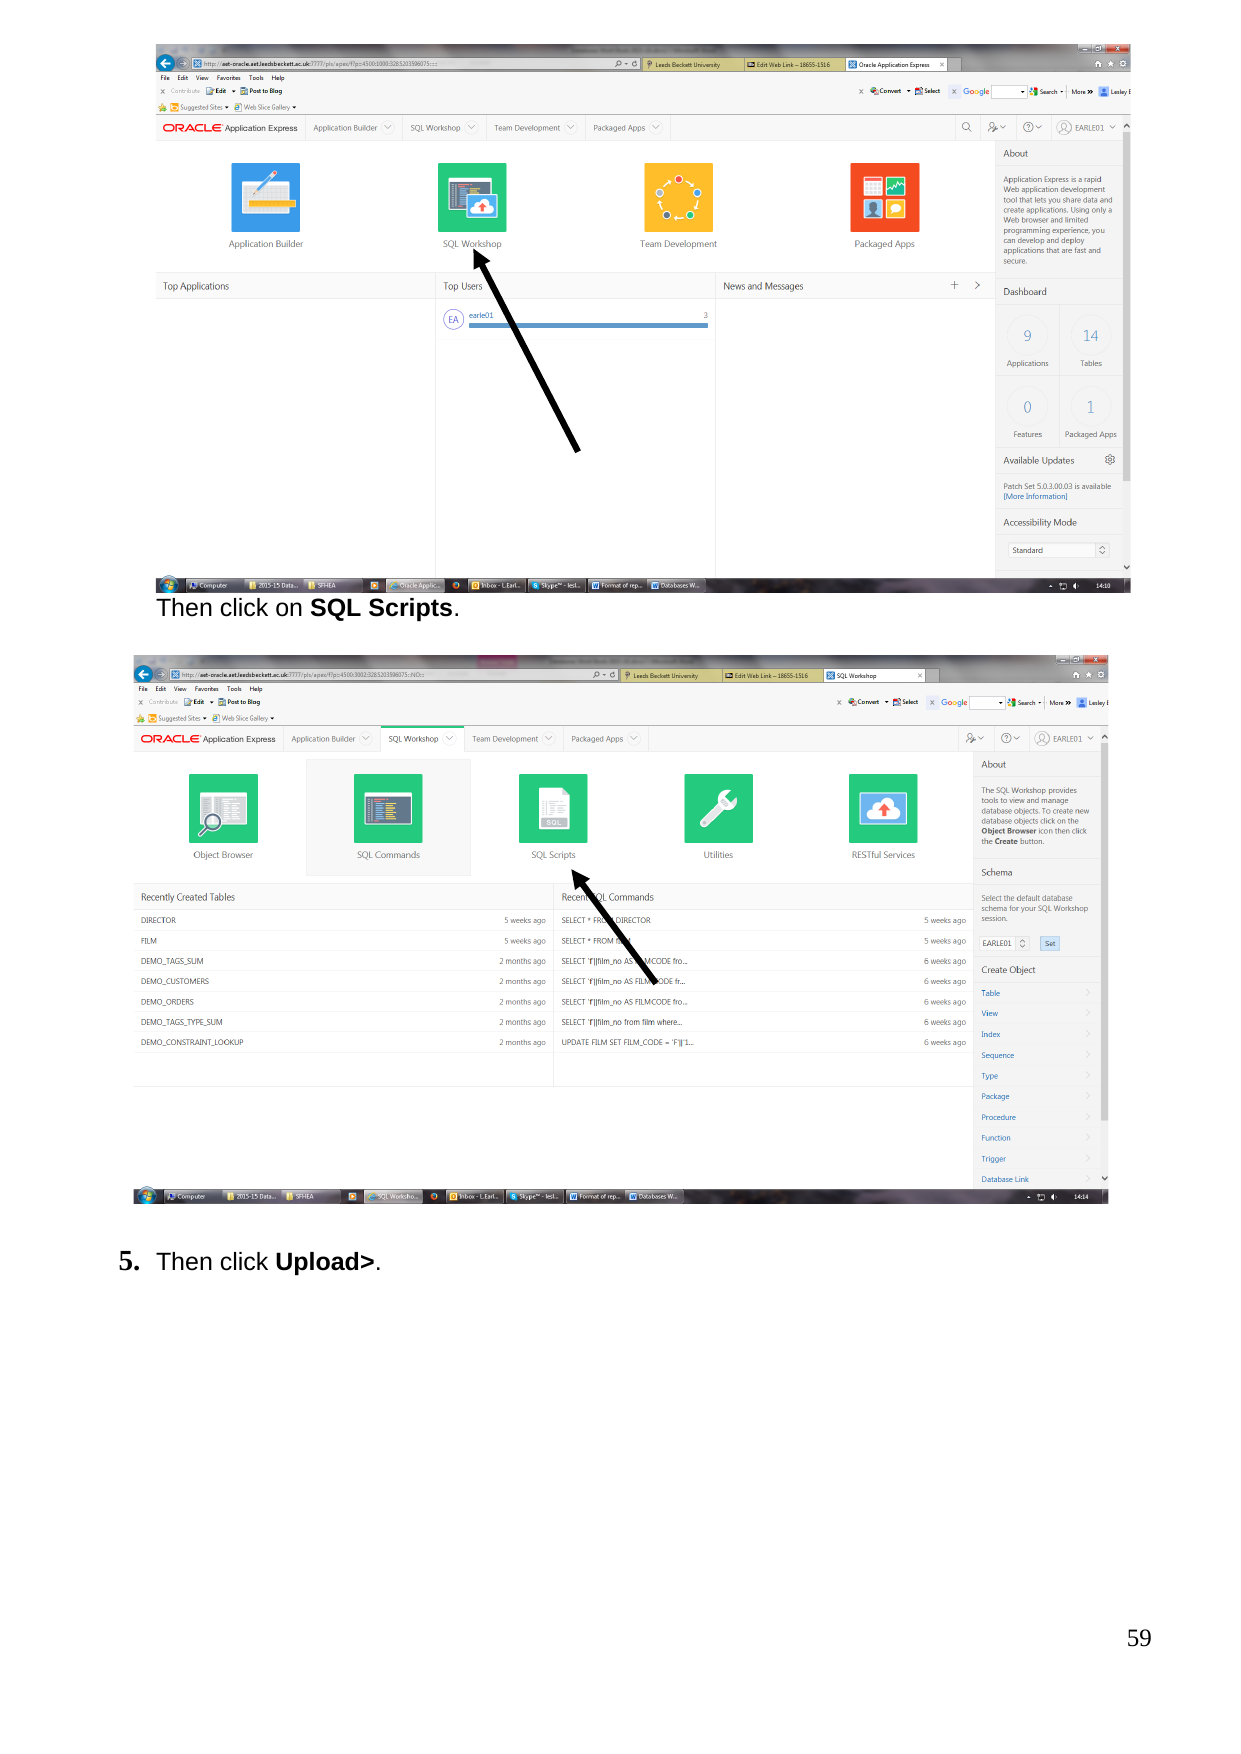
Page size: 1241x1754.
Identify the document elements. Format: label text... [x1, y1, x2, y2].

picture [155, 44, 1131, 593]
picture [133, 655, 1109, 1204]
list Then click Upload>. [118, 1243, 1152, 1277]
